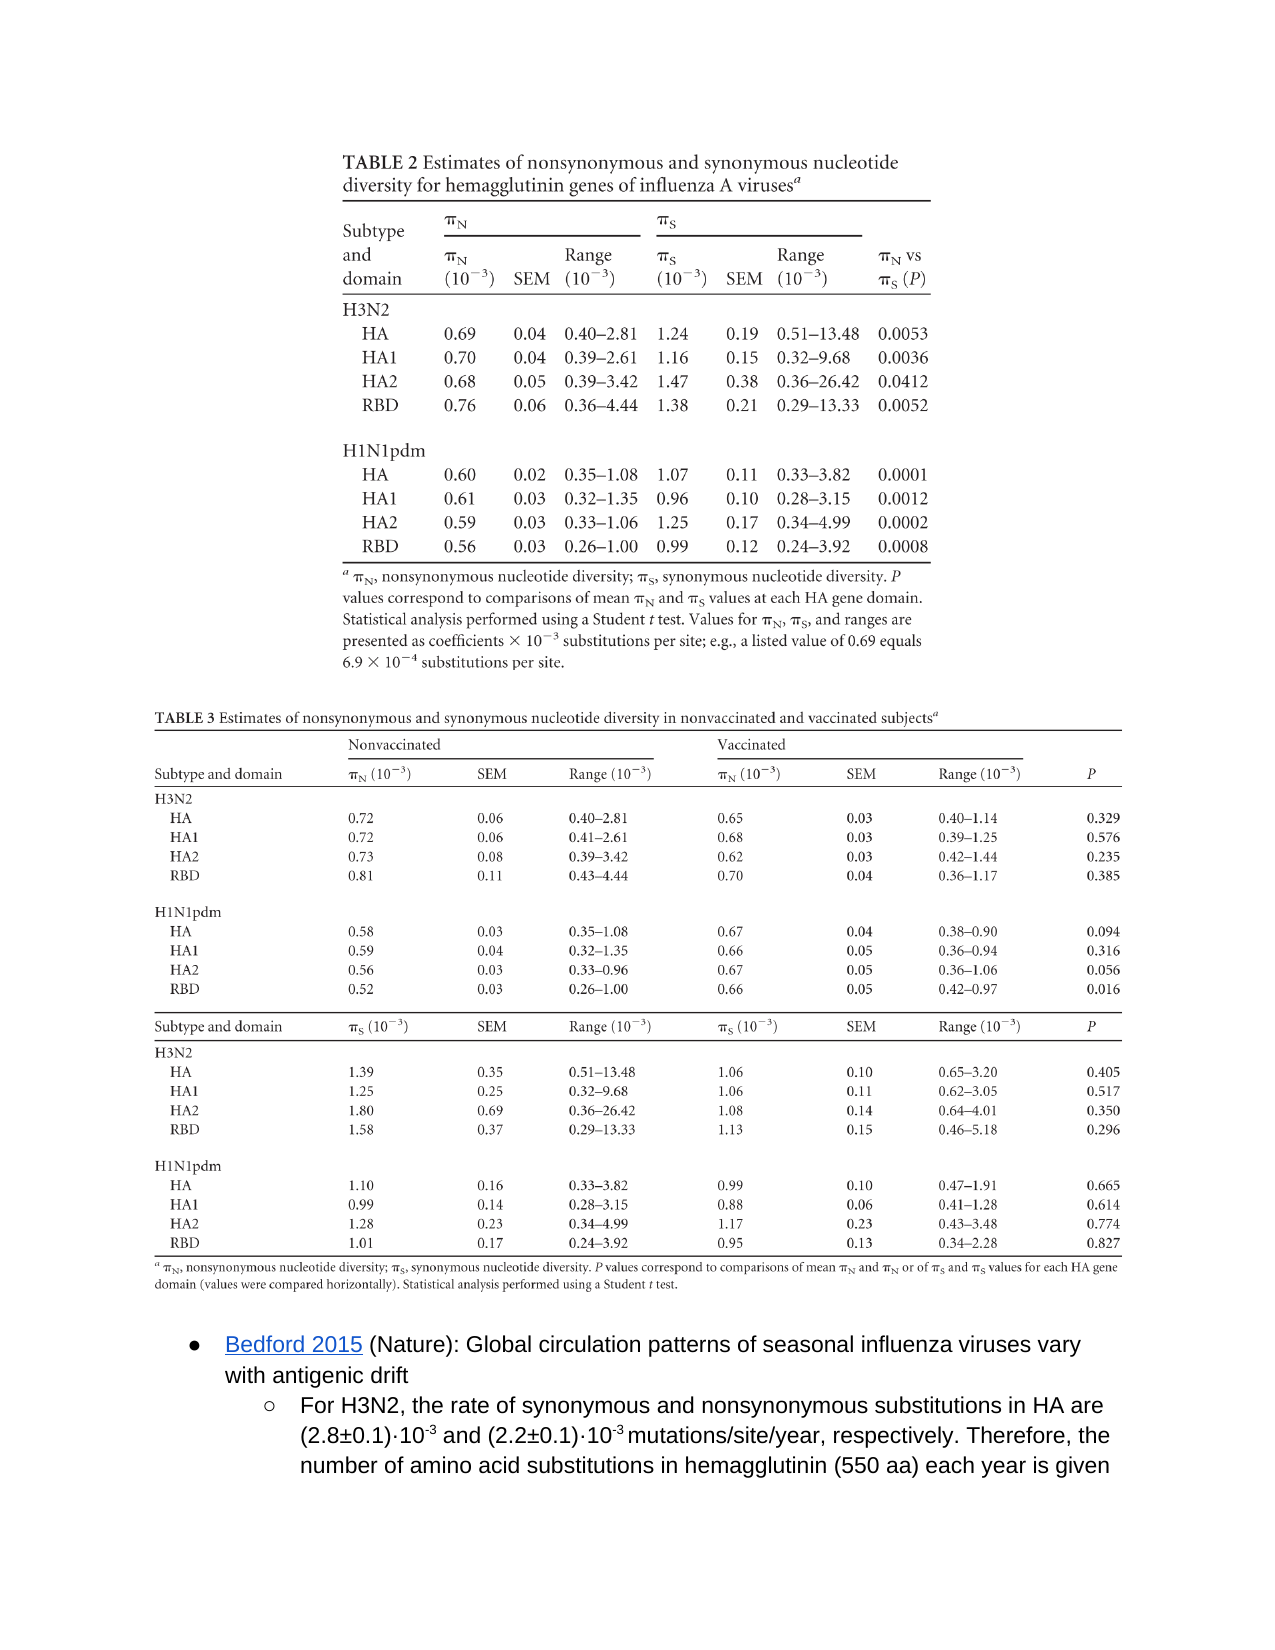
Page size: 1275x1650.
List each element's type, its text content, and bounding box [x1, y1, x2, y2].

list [262, 1392, 1125, 1478]
picture [338, 150, 937, 670]
list Bedford 2015 (Nature): Global circulation patterns of seasonal influenza viruses vary with antigenic drift [187, 1331, 1125, 1388]
picture [150, 703, 1125, 1298]
